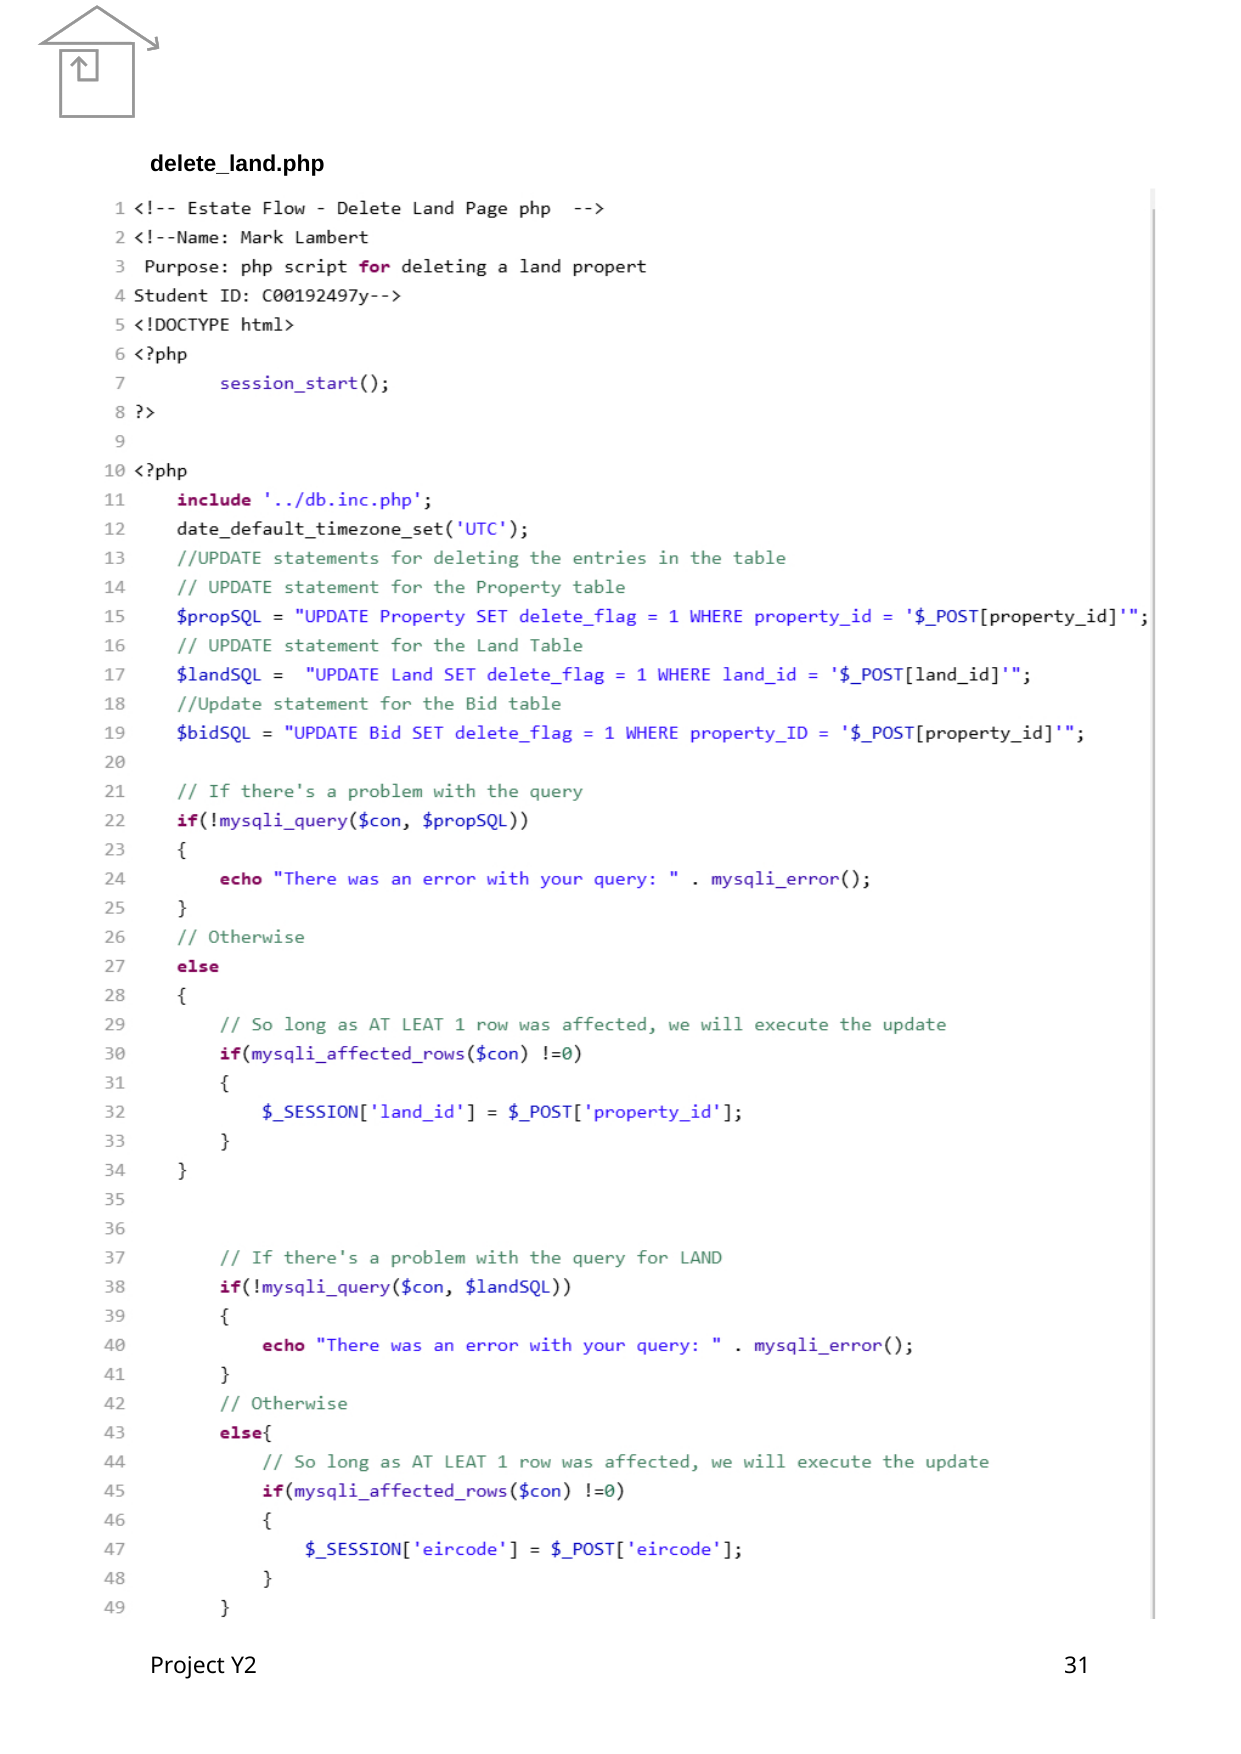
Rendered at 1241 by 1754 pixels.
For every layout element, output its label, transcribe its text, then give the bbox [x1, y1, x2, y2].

picture [75, 181, 1179, 1619]
text delete_land.php [150, 150, 1090, 176]
picture [31, 0, 160, 122]
